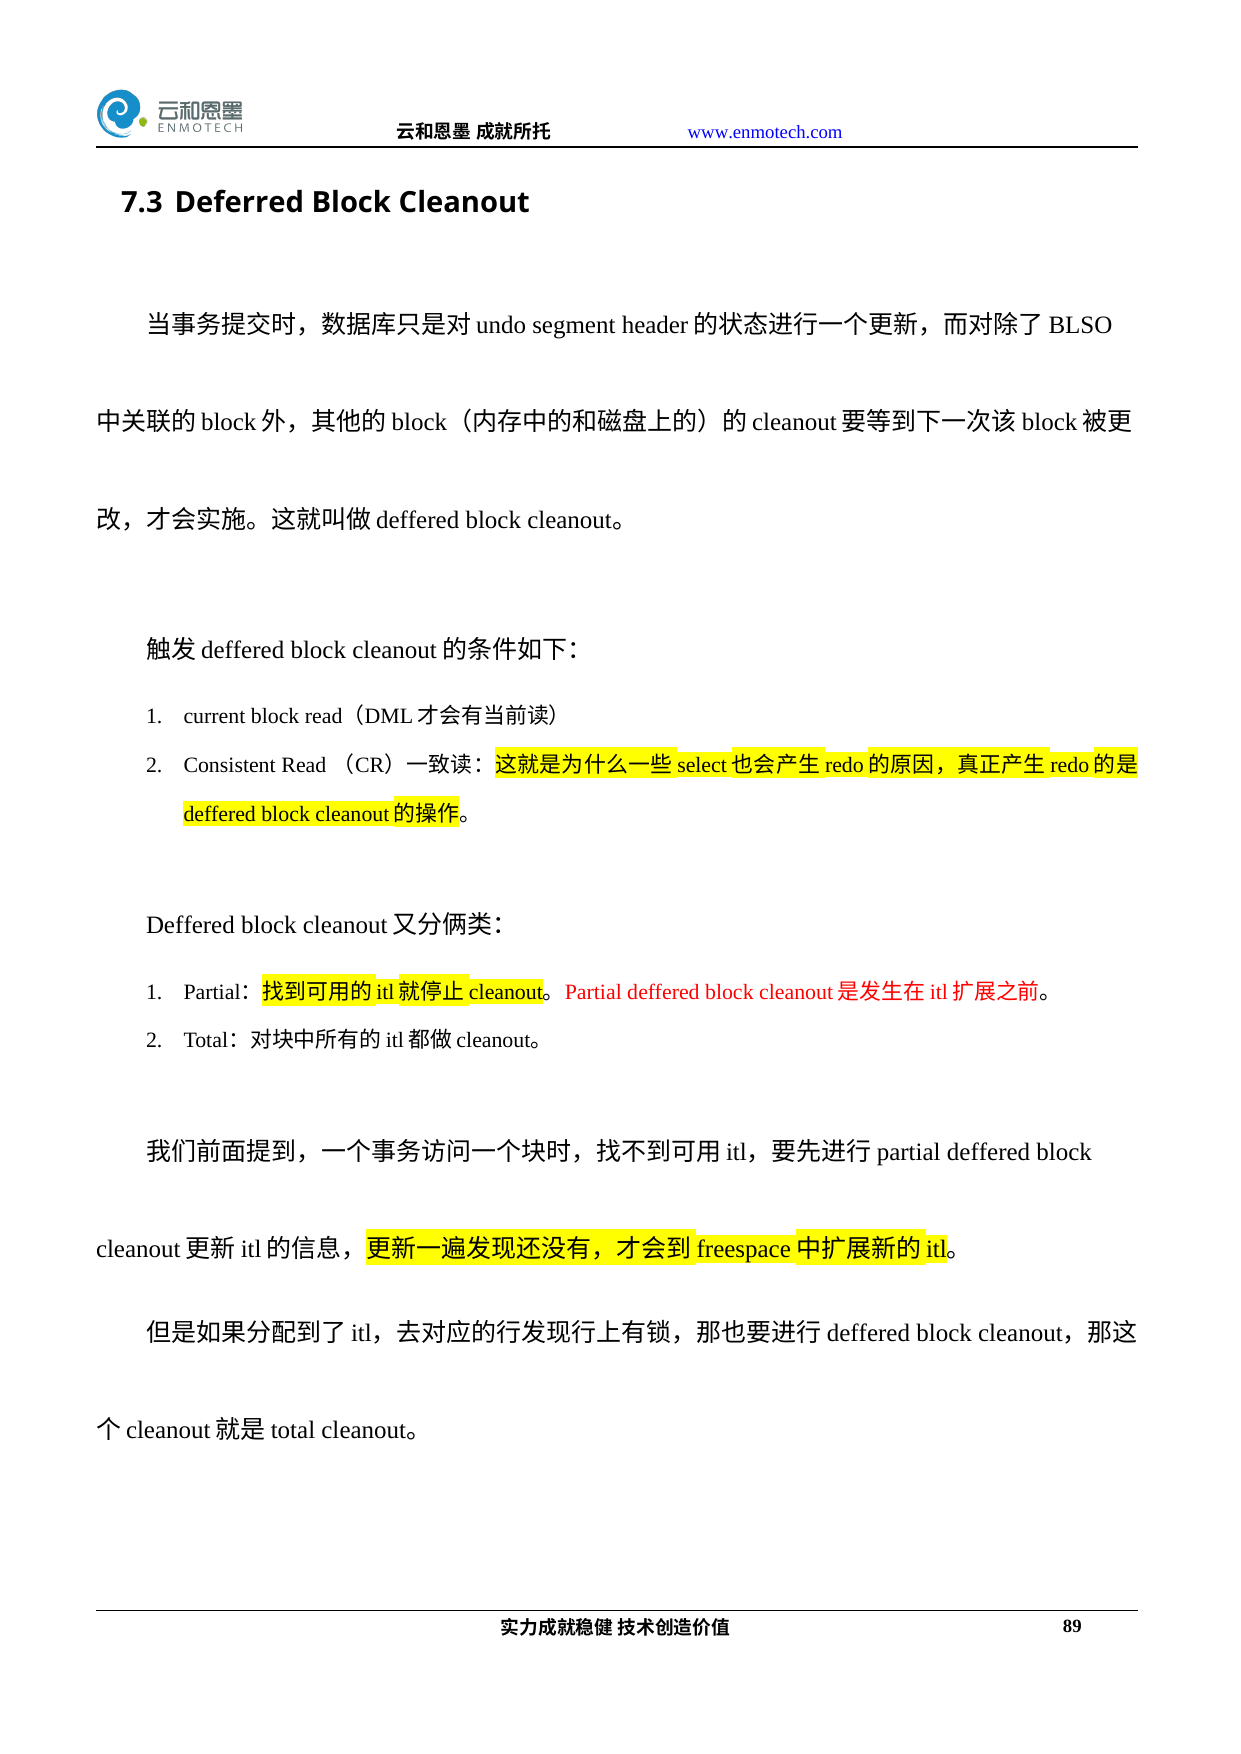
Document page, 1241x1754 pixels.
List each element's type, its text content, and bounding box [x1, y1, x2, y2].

list current block read（DML才会有当前读） [146, 698, 1138, 731]
list Total：对块中所有的itl都做cleanout。 [146, 1022, 1138, 1054]
text 但是如果分配到了itl，去对应的行发现行上有锁，那也要进行deffered block cleanout，那这个cleanout就是total cleanout。 [96, 1298, 1138, 1460]
list Consistent Read （CR）一致读：这就是为什么一些select也会产生redo的原因，真正产生redo的是deffered block cleanout的操作。 [146, 746, 1138, 828]
text 当事务提交时，数据库只是对undo segment header的状态进行一个更新，而对除了BLSO中关联的block外，其他的block（内存中的和磁盘上的）的cleanout要等到下一次该block被更改，才会实施。这就叫做deffered block cleanout。 [96, 290, 1138, 550]
text Deffered block cleanout又分俩类： [96, 890, 1138, 955]
picture [95, 88, 245, 139]
text 触发deffered block cleanout的条件如下： [96, 615, 1138, 680]
list Partial：找到可用的itl就停止cleanout。Partial deffered block cleanout是发生在itl扩展之前。 [146, 973, 1138, 1006]
subtitle Deferred Block Cleanout [121, 169, 1113, 234]
text 我们前面提到，一个事务访问一个块时，找不到可用itl，要先进行partial deffered block cleanout更新itl的信息，更新一遍发现还没有，才会到freespace中扩展新的itl。 [96, 1117, 1138, 1279]
